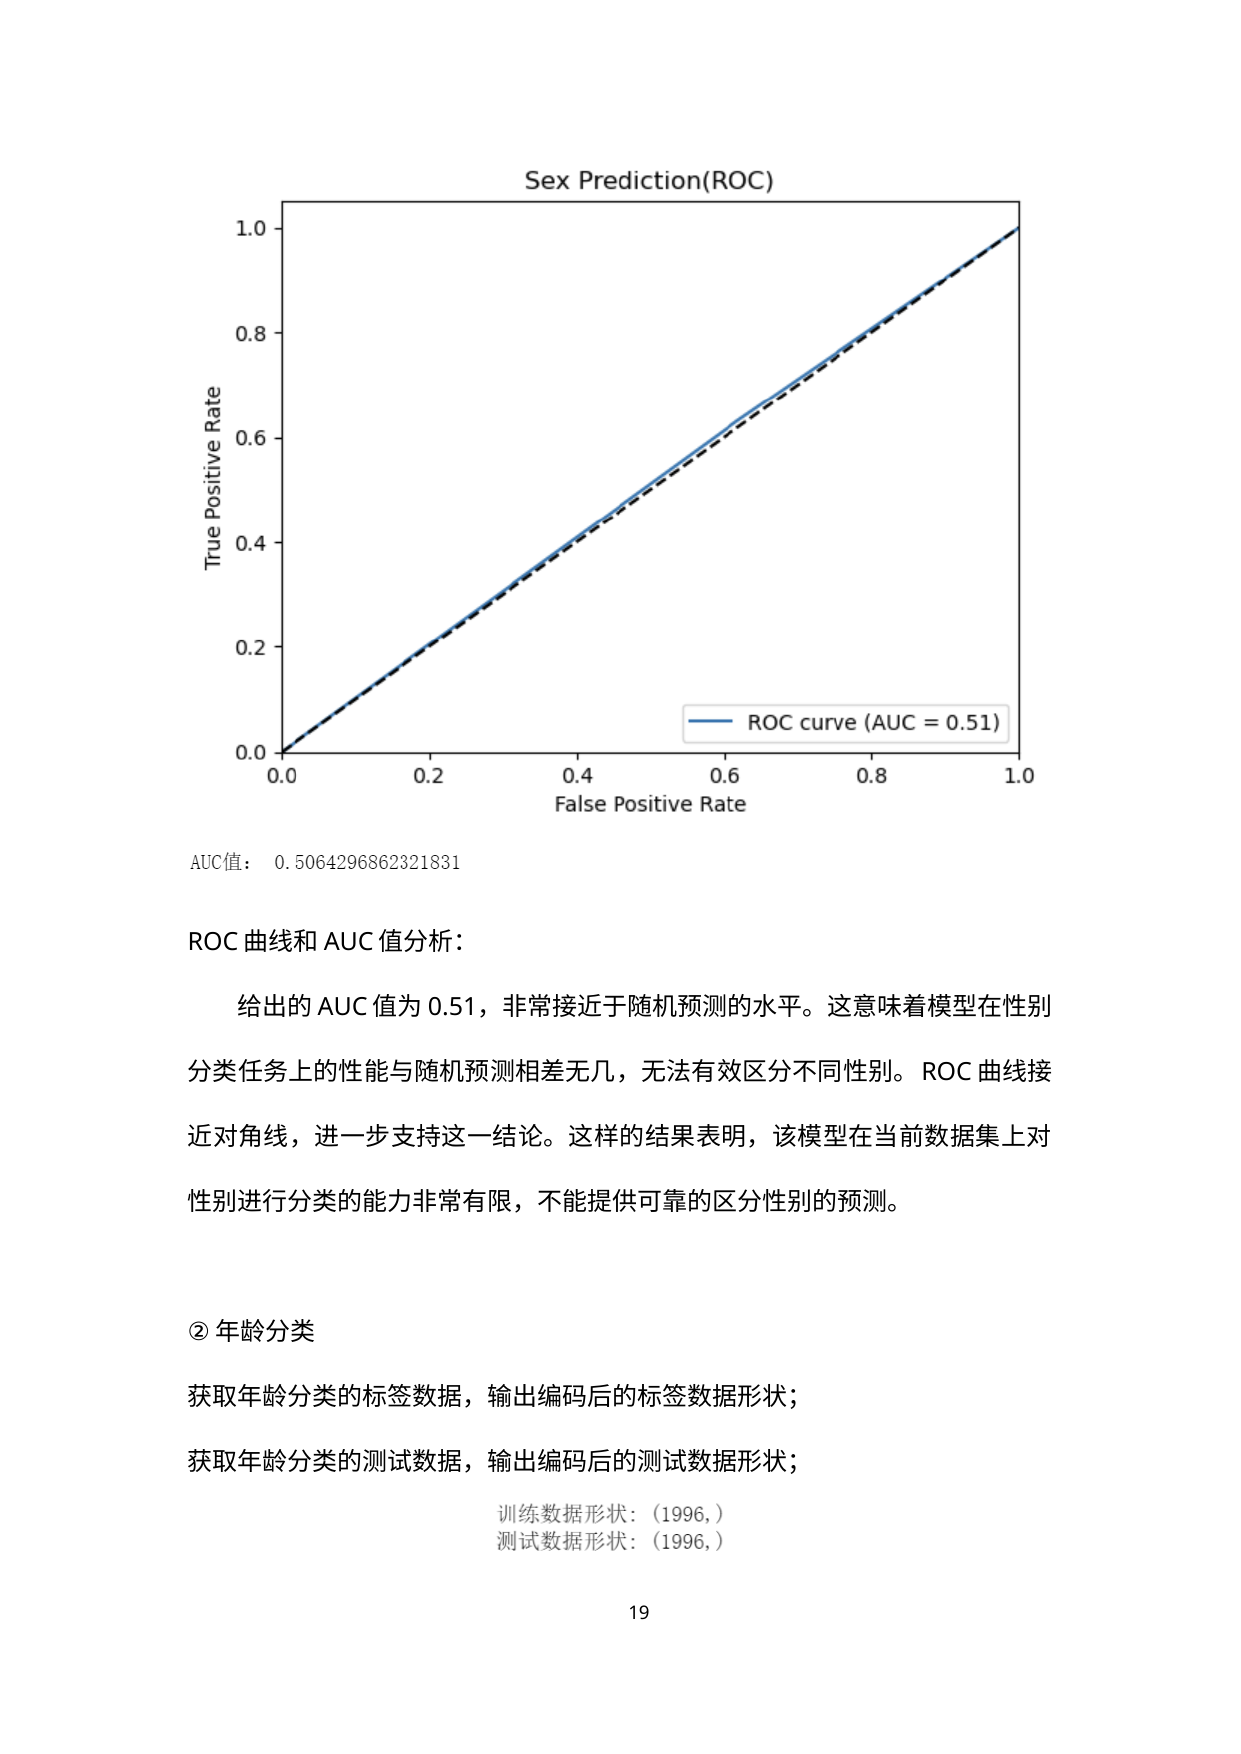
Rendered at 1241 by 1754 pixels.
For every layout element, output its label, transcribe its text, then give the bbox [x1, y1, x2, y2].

picture [482, 1492, 759, 1574]
picture [187, 159, 1053, 880]
text 获取年龄分类的测试数据，输出编码后的测试数据形状； [187, 1427, 1053, 1492]
text 给出的AUC值为0.51，非常接近于随机预测的水平。这意味着模型在性别分类任务上的性能与随机预测相差无几，无法有效区分不同性别。ROC曲线接近对角线，进一步支持这一结论。这样的结果表明，该模型在当前数据集上对性别进行分类的能力非常有限，不能提供可靠的区分性别的预测。 [187, 972, 1053, 1232]
text 获取年龄分类的标签数据，输出编码后的标签数据形状； [187, 1362, 1053, 1427]
text ②年龄分类 [187, 1297, 1053, 1362]
text ROC曲线和AUC值分析： [187, 907, 1053, 972]
